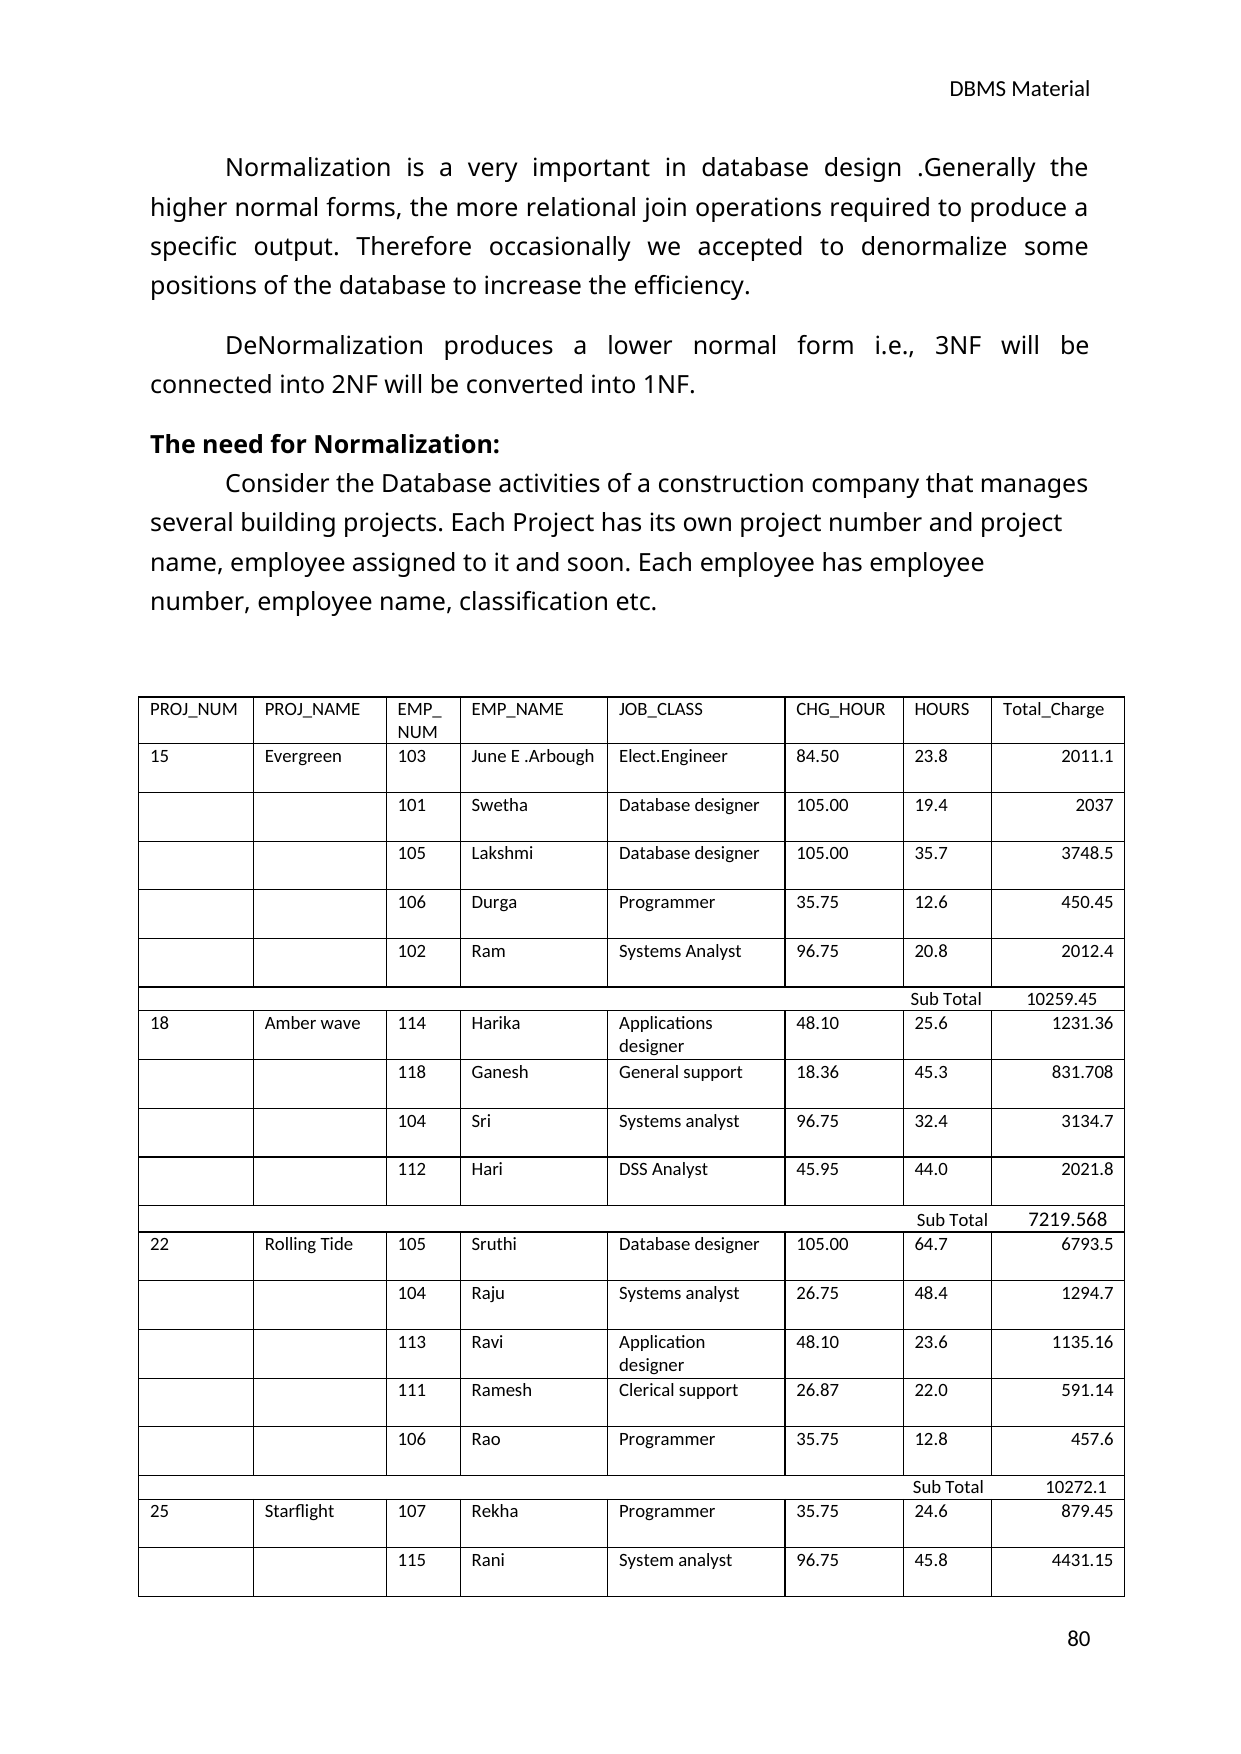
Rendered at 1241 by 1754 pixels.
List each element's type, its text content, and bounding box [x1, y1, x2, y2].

table_cell Lakshmi [461, 842, 607, 889]
table_cell [139, 1281, 253, 1329]
table_header CHG_HOUR [786, 698, 903, 743]
table_cell 105 [387, 842, 460, 889]
table_cell 96.75 [786, 1109, 903, 1156]
table_cell Programmer [608, 1500, 784, 1547]
table_cell Evergreen [254, 744, 386, 792]
table_cell 115 [387, 1548, 460, 1596]
table_header PROJ_NAME [254, 698, 386, 743]
table_cell Systems Analyst [608, 939, 784, 986]
table_cell 104 [387, 1281, 460, 1329]
table_cell Amber wave [254, 1011, 386, 1059]
table_cell [254, 1060, 386, 1108]
table_cell 23.6 [904, 1330, 991, 1377]
table_cell [139, 1109, 253, 1156]
table_cell 1294.7 [992, 1281, 1124, 1329]
table_cell 19.4 [904, 793, 991, 841]
table_cell [254, 1548, 386, 1596]
table_cell 35.75 [786, 1500, 903, 1547]
table_header Total_Charge [992, 698, 1124, 743]
table_cell 2021.8 [992, 1158, 1124, 1205]
table_cell Applications designer [608, 1011, 784, 1059]
table_header EMP_NAME [461, 698, 607, 743]
table_cell Durga [461, 890, 607, 938]
table_cell [254, 1109, 386, 1156]
table_cell 113 [387, 1330, 460, 1377]
table_cell Rekha [461, 1500, 607, 1547]
table_cell Sruthi [461, 1233, 607, 1280]
table_cell Elect.Engineer [608, 744, 784, 792]
table_cell 107 [387, 1500, 460, 1547]
table_cell 26.87 [786, 1379, 903, 1426]
table_cell 105.00 [786, 842, 903, 889]
table_cell Programmer [608, 1427, 784, 1475]
table_cell 101 [387, 793, 460, 841]
table_cell Ganesh [461, 1060, 607, 1108]
table_cell Database designer [608, 1233, 784, 1280]
table_cell Sub Total 10259.45 [139, 988, 1124, 1010]
table_cell 2012.4 [992, 939, 1124, 986]
table_header HOURS [904, 698, 991, 743]
table_cell 4431.15 [992, 1548, 1124, 1596]
table_cell [254, 793, 386, 841]
table_cell 18 [139, 1011, 253, 1059]
table_cell 2037 [992, 793, 1124, 841]
text DeNormalization produces a lower normal form i.e., 3NF will be connected into 2NF will be converted into 1NF. [150, 327, 1090, 401]
table_cell 102 [387, 939, 460, 986]
table_cell Programmer [608, 890, 784, 938]
table_cell DSS Analyst [608, 1158, 784, 1205]
table_cell Rani [461, 1548, 607, 1596]
table_cell 45.3 [904, 1060, 991, 1108]
table_cell 104 [387, 1109, 460, 1156]
table_cell 22.0 [904, 1379, 991, 1426]
table_cell Systems analyst [608, 1281, 784, 1329]
table_cell 106 [387, 1427, 460, 1475]
table_cell 18.36 [786, 1060, 903, 1108]
table_cell 64.7 [904, 1233, 991, 1280]
table_cell Application designer [608, 1330, 784, 1377]
table_cell 48.4 [904, 1281, 991, 1329]
table_cell 105.00 [786, 793, 903, 841]
table_cell [139, 1158, 253, 1205]
table_cell [254, 890, 386, 938]
table_cell 25.6 [904, 1011, 991, 1059]
table_header EMP_NUM [387, 698, 460, 743]
table_cell Rolling Tide [254, 1233, 386, 1280]
table_cell 48.10 [786, 1330, 903, 1377]
table_cell Starflight [254, 1500, 386, 1547]
table_cell Ram [461, 939, 607, 986]
table_cell 831.708 [992, 1060, 1124, 1108]
table_cell 35.75 [786, 890, 903, 938]
table_cell 114 [387, 1011, 460, 1059]
table_cell [139, 842, 253, 889]
table_cell [254, 1330, 386, 1377]
table_cell 2011.1 [992, 744, 1124, 792]
table_cell 44.0 [904, 1158, 991, 1205]
table_header JOB_CLASS [608, 698, 784, 743]
table_cell [254, 939, 386, 986]
table_cell Sub Total 10272.1 [139, 1476, 1124, 1499]
table_cell 6793.5 [992, 1233, 1124, 1280]
table_cell General support [608, 1060, 784, 1108]
table_cell 35.7 [904, 842, 991, 889]
text Normalization is a very important in database design .Generally the higher normal forms, the more relational join operations required to produce a specific output. Therefore occasionally we accepted to denormalize some positions of the database to increase the efficiency. [150, 150, 1090, 302]
table_cell [139, 1330, 253, 1377]
table_cell 26.75 [786, 1281, 903, 1329]
table_cell [139, 1379, 253, 1426]
table_cell [139, 1427, 253, 1475]
table_cell Ramesh [461, 1379, 607, 1426]
table_cell 45.95 [786, 1158, 903, 1205]
table_cell 32.4 [904, 1109, 991, 1156]
table_cell 25 [139, 1500, 253, 1547]
table_cell 106 [387, 890, 460, 938]
table_cell 15 [139, 744, 253, 792]
table_cell June E .Arbough [461, 744, 607, 792]
table_cell Raju [461, 1281, 607, 1329]
table_cell Sub Total 7219.568 [139, 1206, 1124, 1231]
table_cell System analyst [608, 1548, 784, 1596]
table_cell [254, 1379, 386, 1426]
table_cell [254, 1427, 386, 1475]
table_cell Rao [461, 1427, 607, 1475]
table_cell [254, 1281, 386, 1329]
table_cell 879.45 [992, 1500, 1124, 1547]
table_cell 48.10 [786, 1011, 903, 1059]
table_header PROJ_NUM [139, 698, 253, 743]
table_cell 1135.16 [992, 1330, 1124, 1377]
table_cell 84.50 [786, 744, 903, 792]
table_cell 591.14 [992, 1379, 1124, 1426]
table_cell Systems analyst [608, 1109, 784, 1156]
table_cell 103 [387, 744, 460, 792]
table_cell 3134.7 [992, 1109, 1124, 1156]
table_cell Clerical support [608, 1379, 784, 1426]
table_cell 118 [387, 1060, 460, 1108]
table_cell Harika [461, 1011, 607, 1059]
table_cell 12.6 [904, 890, 991, 938]
table_cell Swetha [461, 793, 607, 841]
table_cell 12.8 [904, 1427, 991, 1475]
table_cell [139, 890, 253, 938]
text The need for Normalization: Consider the Database activities of a construction company that manages several building projects. Each Project has its own project number and project name, employee assigned to it and soon. Each employee has employee number, employee name, classification etc. [150, 427, 1090, 617]
table_cell Sri [461, 1109, 607, 1156]
table_cell Ravi [461, 1330, 607, 1377]
table_cell [139, 793, 253, 841]
table_cell 22 [139, 1233, 253, 1280]
table_cell 24.6 [904, 1500, 991, 1547]
table_cell [139, 1548, 253, 1596]
table_cell 35.75 [786, 1427, 903, 1475]
table_cell 1231.36 [992, 1011, 1124, 1059]
table_cell [139, 1060, 253, 1108]
table_cell 450.45 [992, 890, 1124, 938]
table_cell 23.8 [904, 744, 991, 792]
table_cell 3748.5 [992, 842, 1124, 889]
table_cell 105.00 [786, 1233, 903, 1280]
table_cell 457.6 [992, 1427, 1124, 1475]
table_cell [254, 1158, 386, 1205]
table_cell 96.75 [786, 939, 903, 986]
table_cell [254, 842, 386, 889]
table_cell Hari [461, 1158, 607, 1205]
table_cell 45.8 [904, 1548, 991, 1596]
table_cell 112 [387, 1158, 460, 1205]
table_cell Database designer [608, 793, 784, 841]
table_cell 96.75 [786, 1548, 903, 1596]
table_cell 111 [387, 1379, 460, 1426]
table_cell [139, 939, 253, 986]
table_cell 105 [387, 1233, 460, 1280]
table_cell Database designer [608, 842, 784, 889]
table_cell 20.8 [904, 939, 991, 986]
